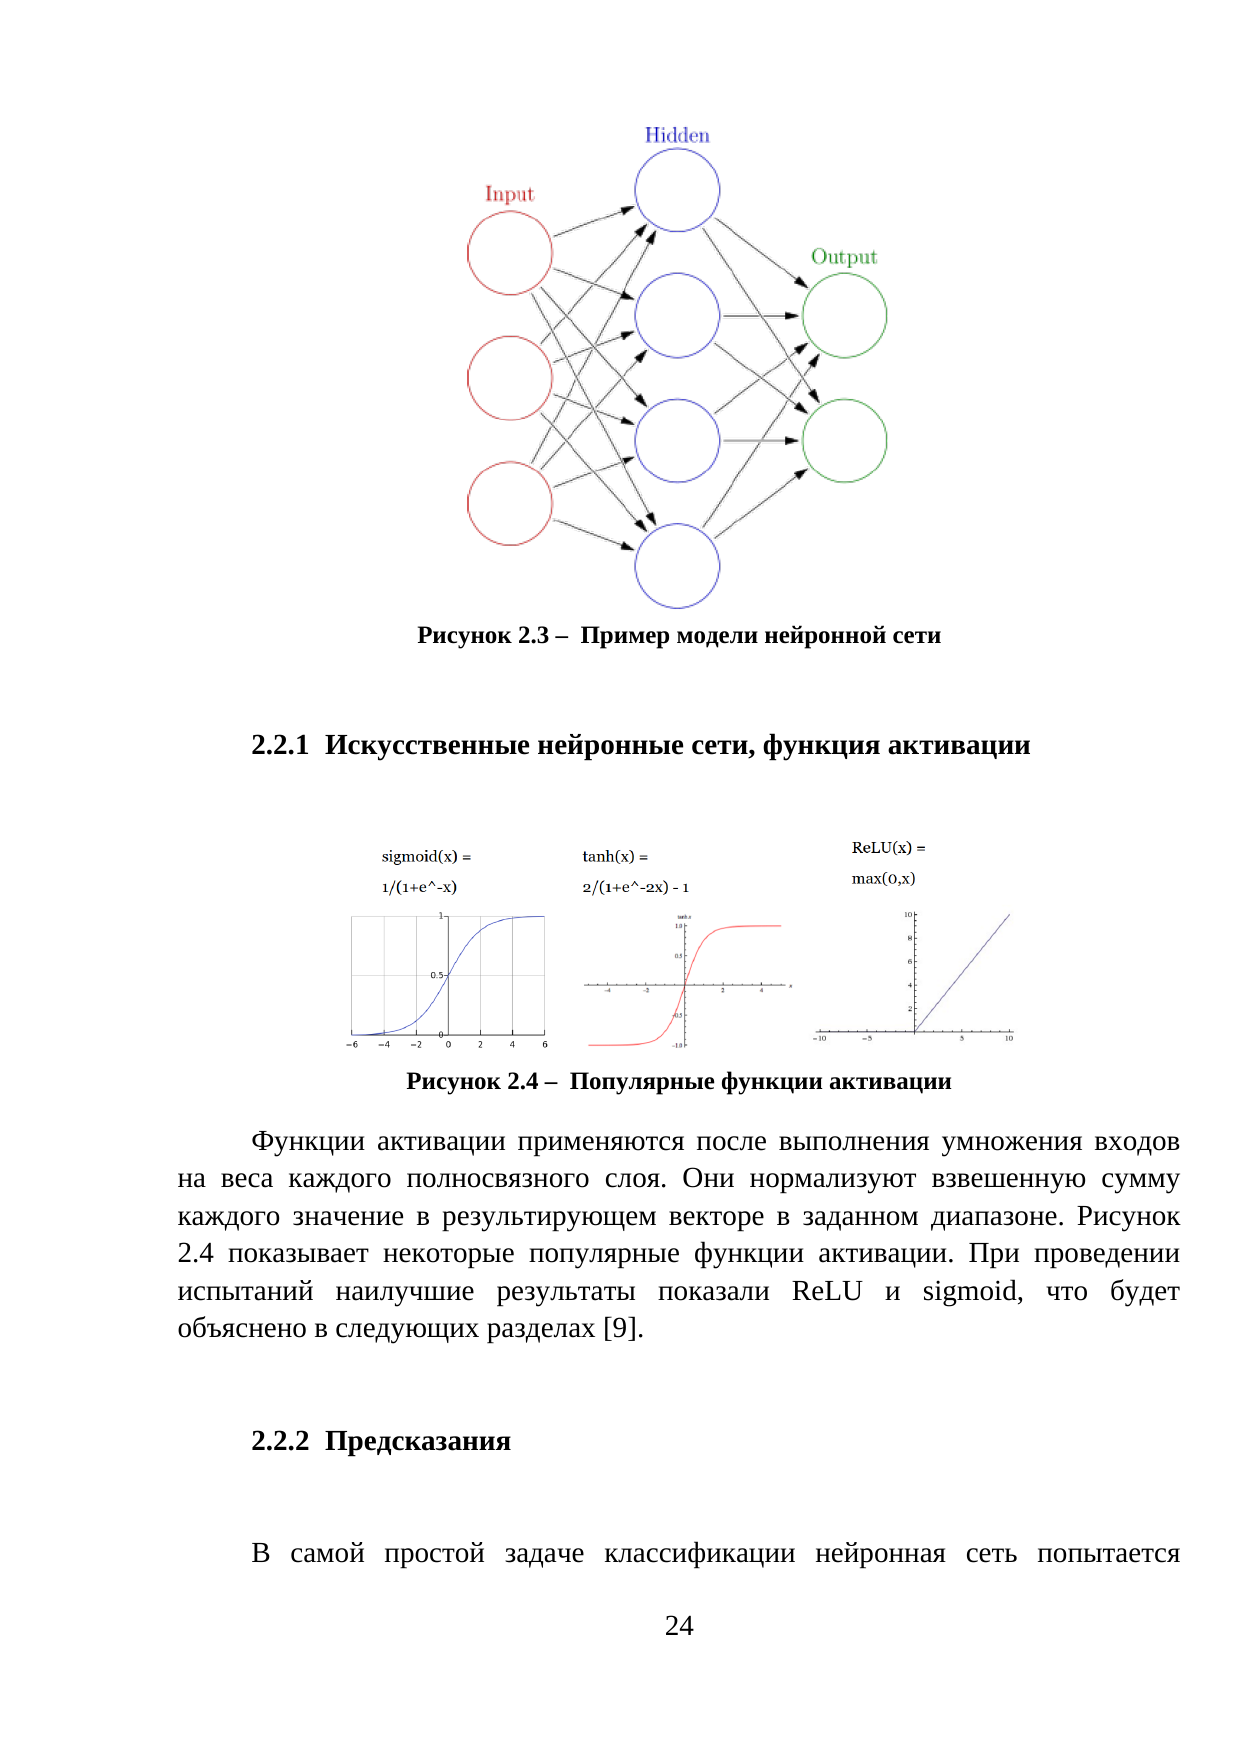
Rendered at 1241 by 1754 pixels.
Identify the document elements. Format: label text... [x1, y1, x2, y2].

picture [466, 118, 892, 621]
text Рисунок 2.3 – Пример модели нейронной сети [177, 621, 1181, 649]
text Предсказания [177, 1420, 1181, 1458]
text Искусственные нейронные сети, функция активации [177, 724, 1181, 762]
text Рисунок 2.4 – Популярные функции активации [177, 1066, 1181, 1095]
text Функции активации применяются после выполнения умножения входов на веса каждого полносвязного слоя. Они нормализуют взвешенную сумму каждого значение в результирующем векторе в заданном диапазоне. Рисунок 2.4 показывает некоторые популярные функции активации. При проведении испытаний наилучшие результаты показали ReLU и sigmoid, что будет объяснено в следующих разделах [9]. [177, 1120, 1181, 1345]
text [177, 1533, 1181, 1570]
